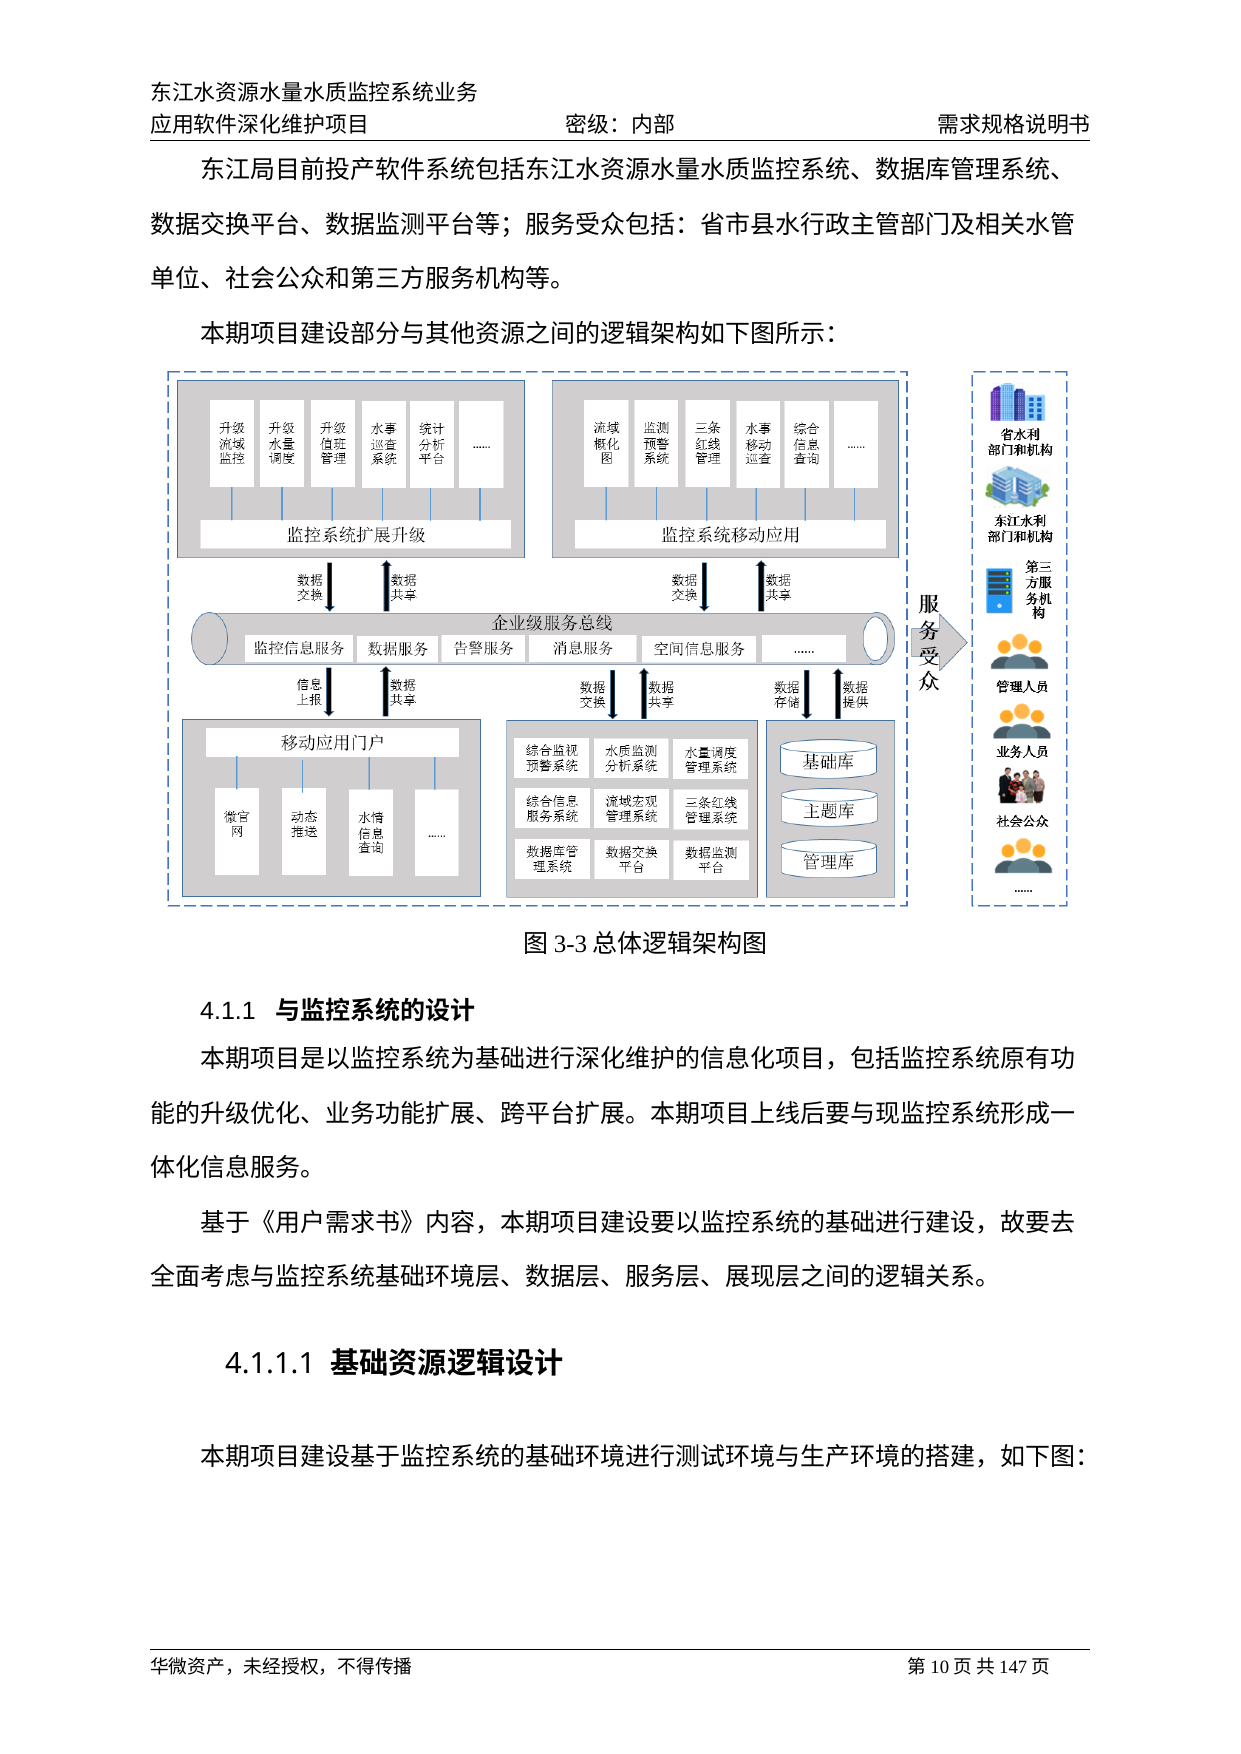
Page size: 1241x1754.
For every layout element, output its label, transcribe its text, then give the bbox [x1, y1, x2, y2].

text 本期项目是以监控系统为基础进行深化维护的信息化项目，包括监控系统原有功能的升级优化、业务功能扩展、跨平台扩展。本期项目上线后要与现监控系统形成一体化信息服务。 [150, 1039, 1090, 1184]
text 本期项目建设部分与其他资源之间的逻辑架构如下图所示： [150, 313, 1090, 349]
text 东江局目前投产软件系统包括东江水资源水量水质监控系统、数据库管理系统、数据交换平台、数据监测平台等；服务受众包括：省市县水行政主管部门及相关水管单位、社会公众和第三方服务机构等。 [150, 150, 1090, 295]
text 图3-3总体逻辑架构图 [150, 923, 1090, 959]
subtitle 与监控系统的设计 [200, 990, 1090, 1026]
text 基于《用户需求书》内容，本期项目建设要以监控系统的基础进行建设，故要去全面考虑与监控系统基础环境层、数据层、服务层、展现层之间的逻辑关系。 [150, 1202, 1090, 1293]
subtitle 基础资源逻辑设计 [225, 1340, 1090, 1382]
picture [167, 367, 1073, 909]
text 本期项目建设基于监控系统的基础环境进行测试环境与生产环境的搭建，如下图： [150, 1437, 1090, 1473]
